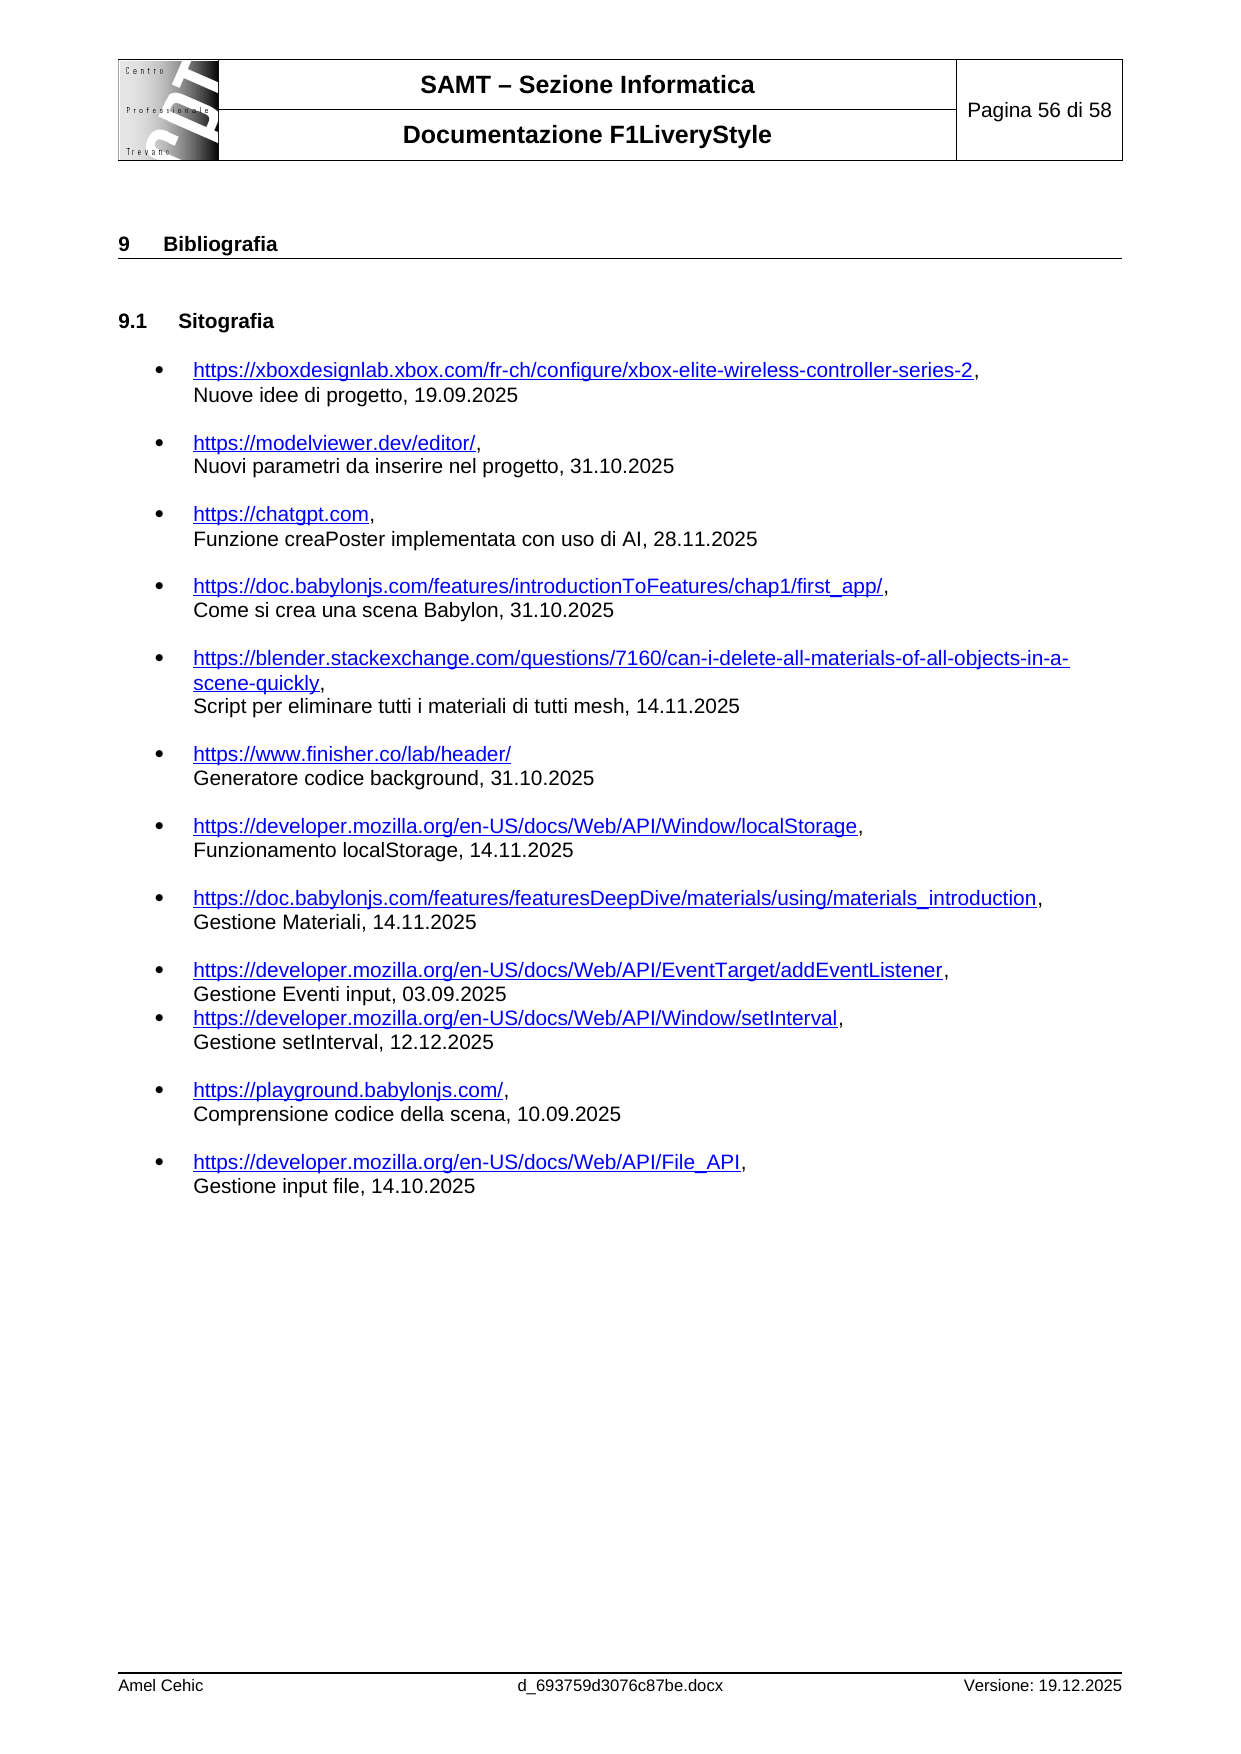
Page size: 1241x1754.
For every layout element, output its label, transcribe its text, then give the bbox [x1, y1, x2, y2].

list Gestione input file, 14.10.2025 [193, 1174, 1122, 1198]
list Come si crea una scena Babylon, 31.10.2025 [193, 598, 1122, 622]
picture [118, 60, 219, 160]
subtitle Bibliografia [118, 232, 1122, 258]
list Nuovi parametri da inserire nel progetto, 31.10.2025 [193, 454, 1122, 478]
list Gestione Materiali, 14.11.2025 [193, 910, 1122, 934]
list Gestione Eventi input, 03.09.2025 [193, 982, 1122, 1006]
list https://playground.babylonjs.com/, [156, 1078, 1122, 1102]
list https://chatgpt.com, [156, 502, 1122, 526]
list https://modelviewer.dev/editor/, [156, 430, 1122, 454]
list https://doc.babylonjs.com/features/featuresDeepDive/materials/using/materials_introduction, [156, 886, 1122, 910]
list https://developer.mozilla.org/en-US/docs/Web/API/EventTarget/addEventListener, [156, 958, 1122, 982]
list Gestione setInterval, 12.12.2025 [193, 1030, 1122, 1054]
list https://www.finisher.co/lab/header/ [156, 742, 1122, 766]
list https://xboxdesignlab.xbox.com/fr-ch/configure/xbox-elite-wireless-controller-series-2, [156, 358, 1122, 382]
list Generatore codice background, 31.10.2025 [193, 766, 1122, 790]
text Funzionamento localStorage, 14.11.2025 [193, 838, 1122, 862]
list https://doc.babylonjs.com/features/introductionToFeatures/chap1/first_app/, [156, 574, 1122, 598]
subtitle Sitografia [118, 309, 1122, 333]
list Funzione creaPoster implementata con uso di AI, 28.11.2025 [193, 526, 1122, 550]
list Script per eliminare tutti i materiali di tutti mesh, 14.11.2025 [193, 694, 1122, 718]
list https://blender.stackexchange.com/questions/7160/can-i-delete-all-materials-of-all-objects-in-a-scene-quickly, [156, 646, 1122, 694]
list https://developer.mozilla.org/en-US/docs/Web/API/File_API, [156, 1150, 1122, 1174]
text Comprensione codice della scena, 10.09.2025 [193, 1102, 1122, 1126]
list https://developer.mozilla.org/en-US/docs/Web/API/Window/setInterval, [156, 1006, 1122, 1030]
list Nuove idee di progetto, 19.09.2025 [193, 382, 1122, 406]
list https://developer.mozilla.org/en-US/docs/Web/API/Window/localStorage, [156, 814, 1122, 838]
